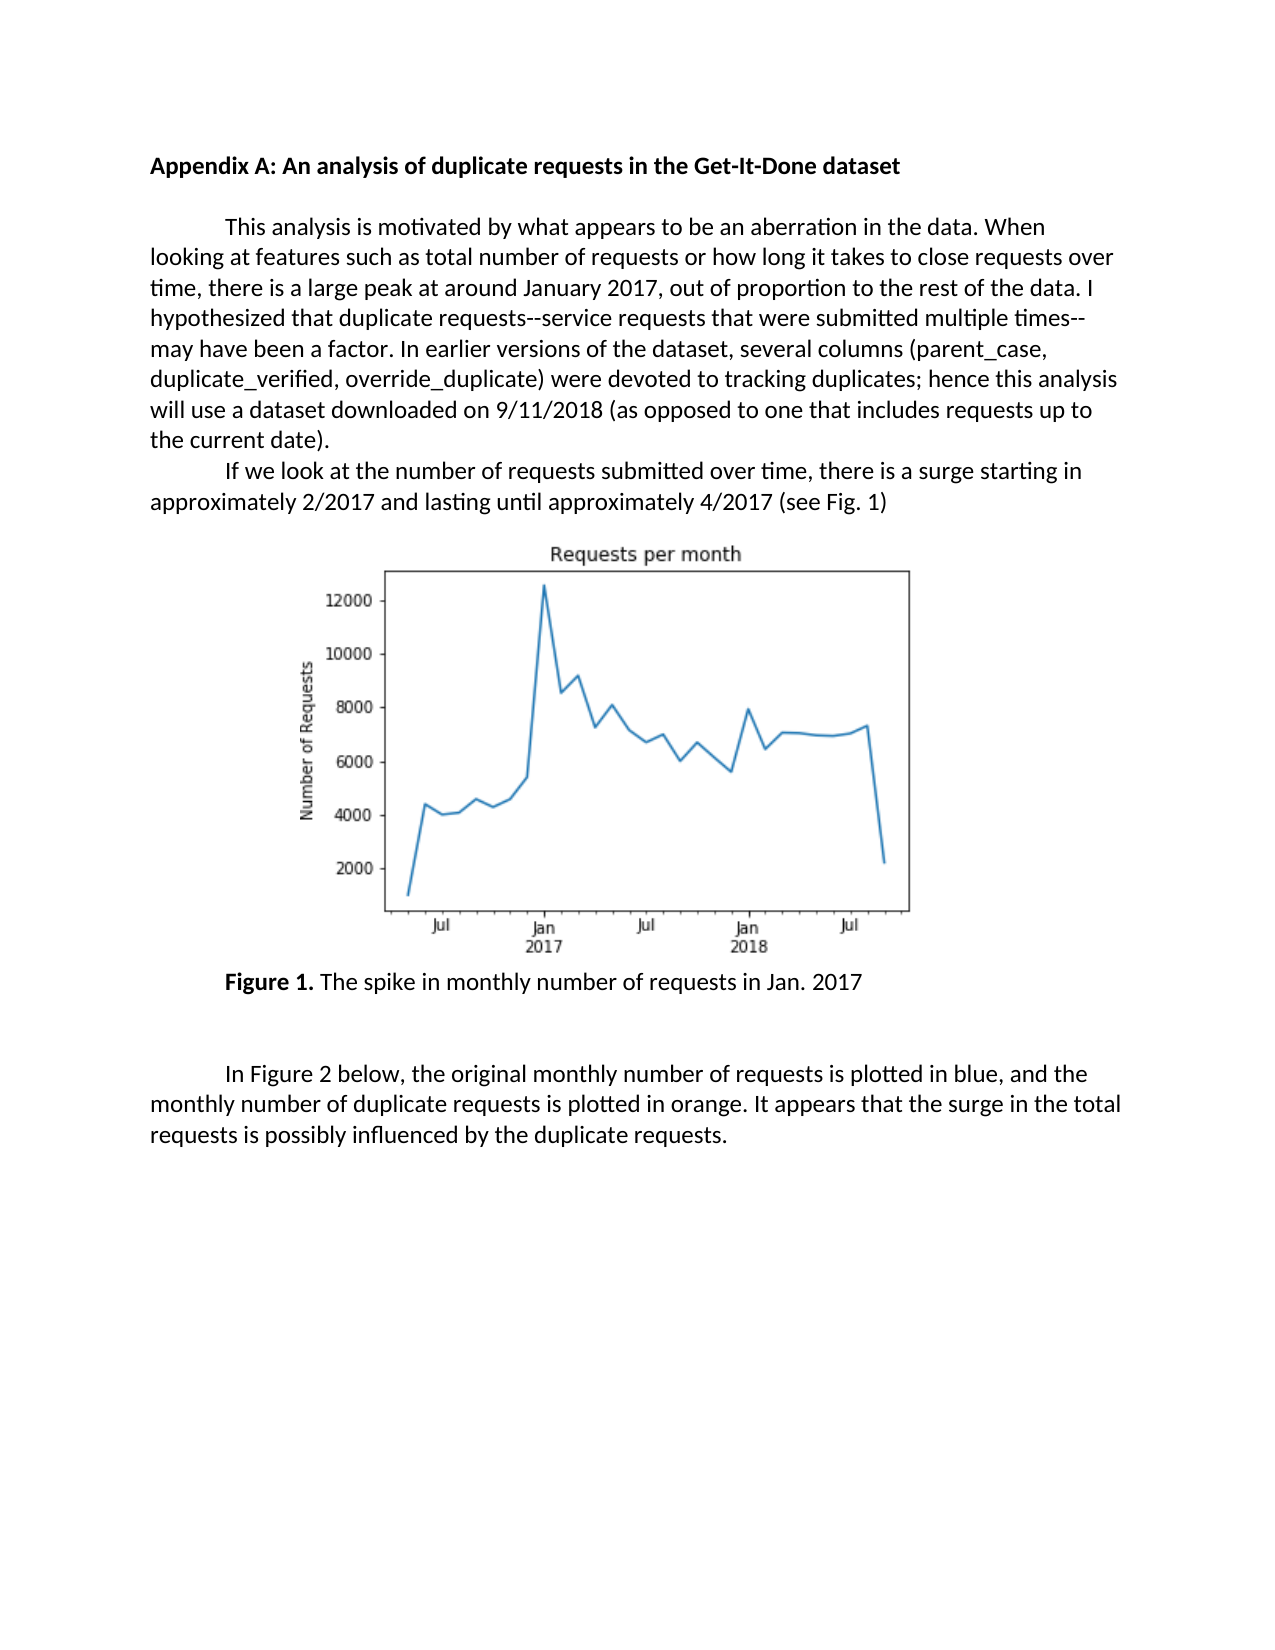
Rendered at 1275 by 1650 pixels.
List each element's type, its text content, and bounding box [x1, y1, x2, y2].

text Figure 1. The spike in monthly number of requests in Jan. 2017 [150, 966, 1125, 997]
text This analysis is motivated by what appears to be an aberration in the data. When looking at features such as total number of requests or how long it takes to close requests over time, there is a large peak at around January 2017, out of proportion to the rest of the data. I hypothesized that duplicate requests--service requests that were submitted multiple times--may have been a factor. In earlier versions of the dataset, several columns (parent_case, duplicate_verified, override_duplicate) were devoted to tracking duplicates; hence this analysis will use a dataset downloaded on 9/11/2018 (as opposed to one that includes requests up to the current date). [150, 211, 1125, 455]
text If we look at the number of requests submitted over time, there is a surge starting in approximately 2/2017 and lasting until approximately 4/2017 (see Fig. 1) [150, 455, 1125, 516]
text In Figure 2 below, the original monthly number of requests is plotted in blue, and the monthly number of duplicate requests is plotted in orange. It appears that the surge in the total requests is possibly influenced by the duplicate requests. [150, 1058, 1125, 1149]
picture [300, 516, 976, 967]
text Appendix A: An analysis of duplicate requests in the Get-It-Done dataset [150, 150, 1125, 181]
